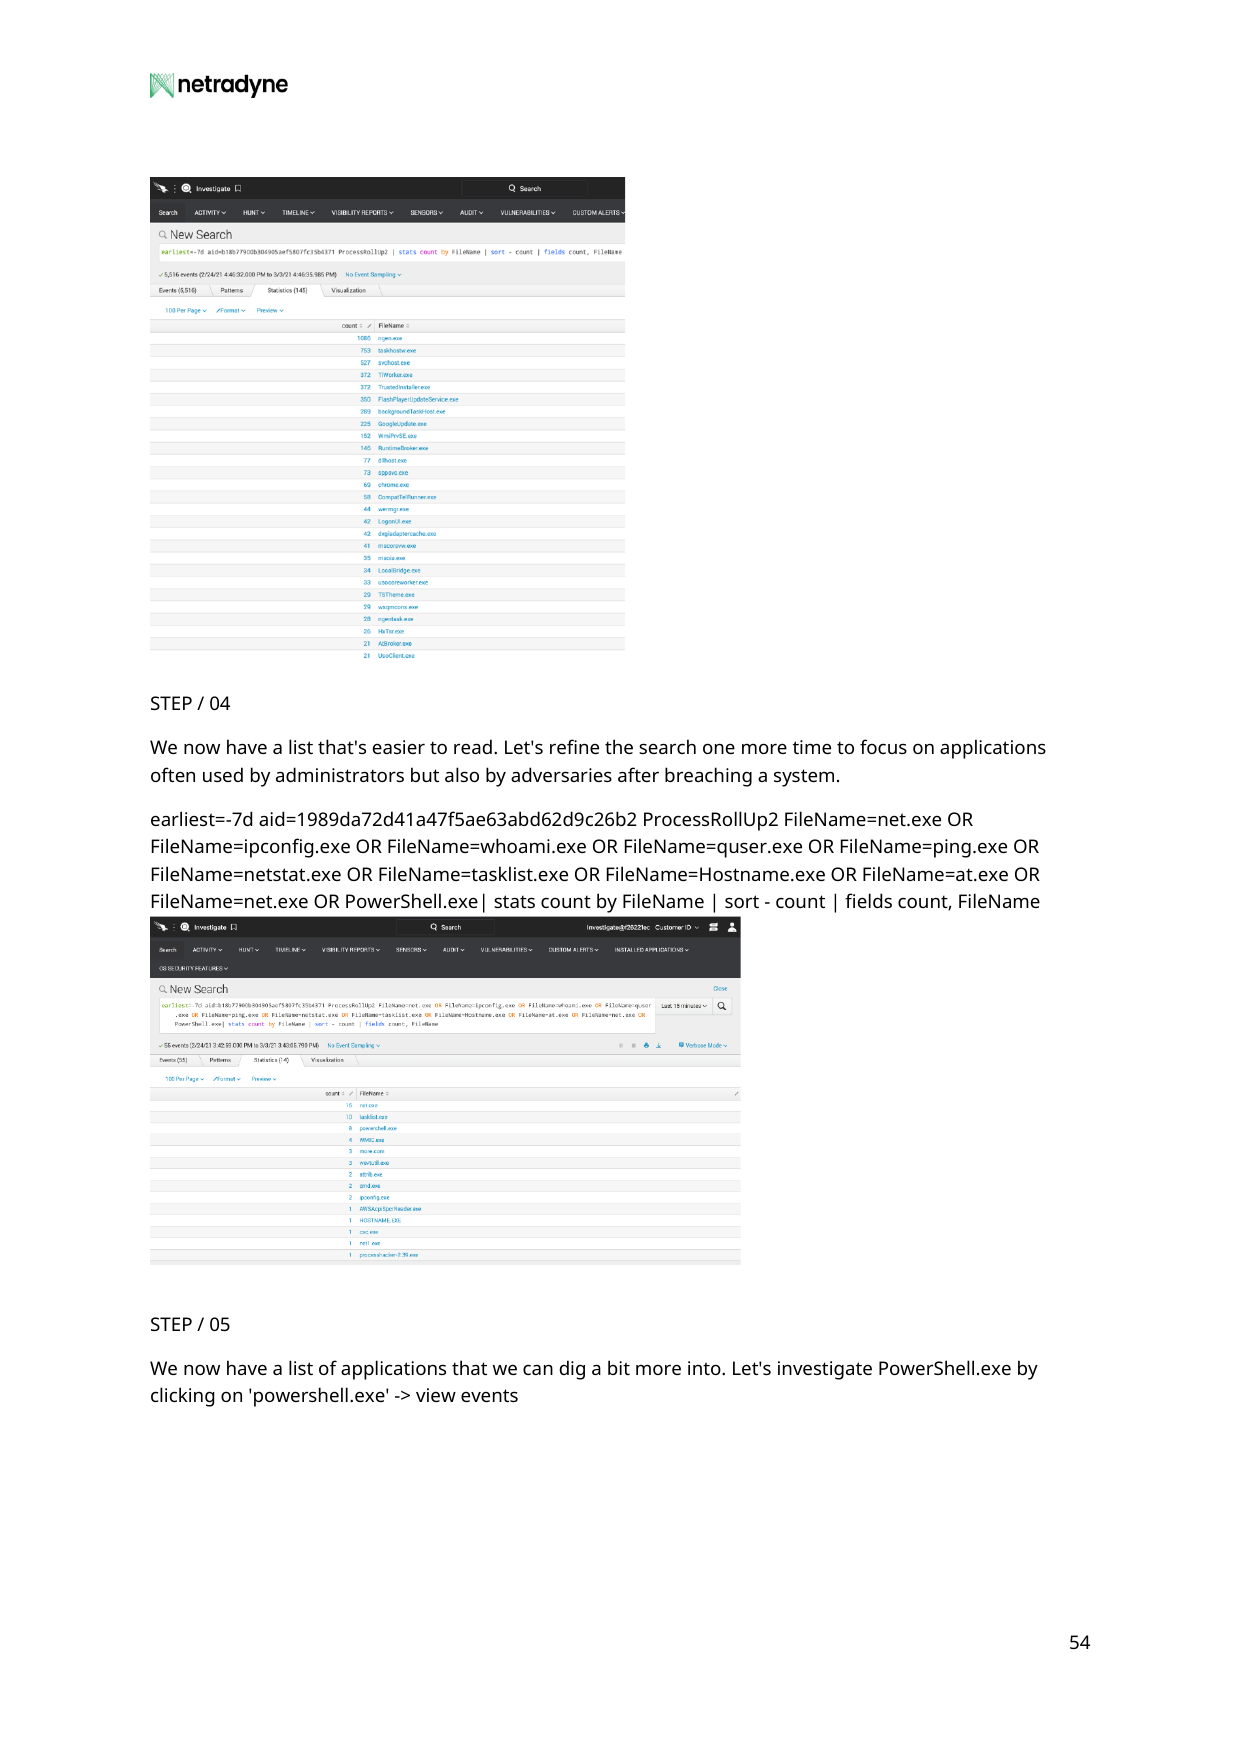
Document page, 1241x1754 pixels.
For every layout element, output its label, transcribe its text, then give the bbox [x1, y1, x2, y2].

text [150, 150, 1090, 716]
picture [150, 916, 741, 1265]
text We now have a list that's easier to read. Let's refine the search one more time to focus on applications often used by administrators but also by adversaries after breaching a system. [150, 734, 1090, 787]
text STEP / 05 [150, 1311, 1090, 1337]
picture [150, 177, 626, 661]
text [150, 1355, 1090, 1436]
picture [150, 73, 288, 98]
